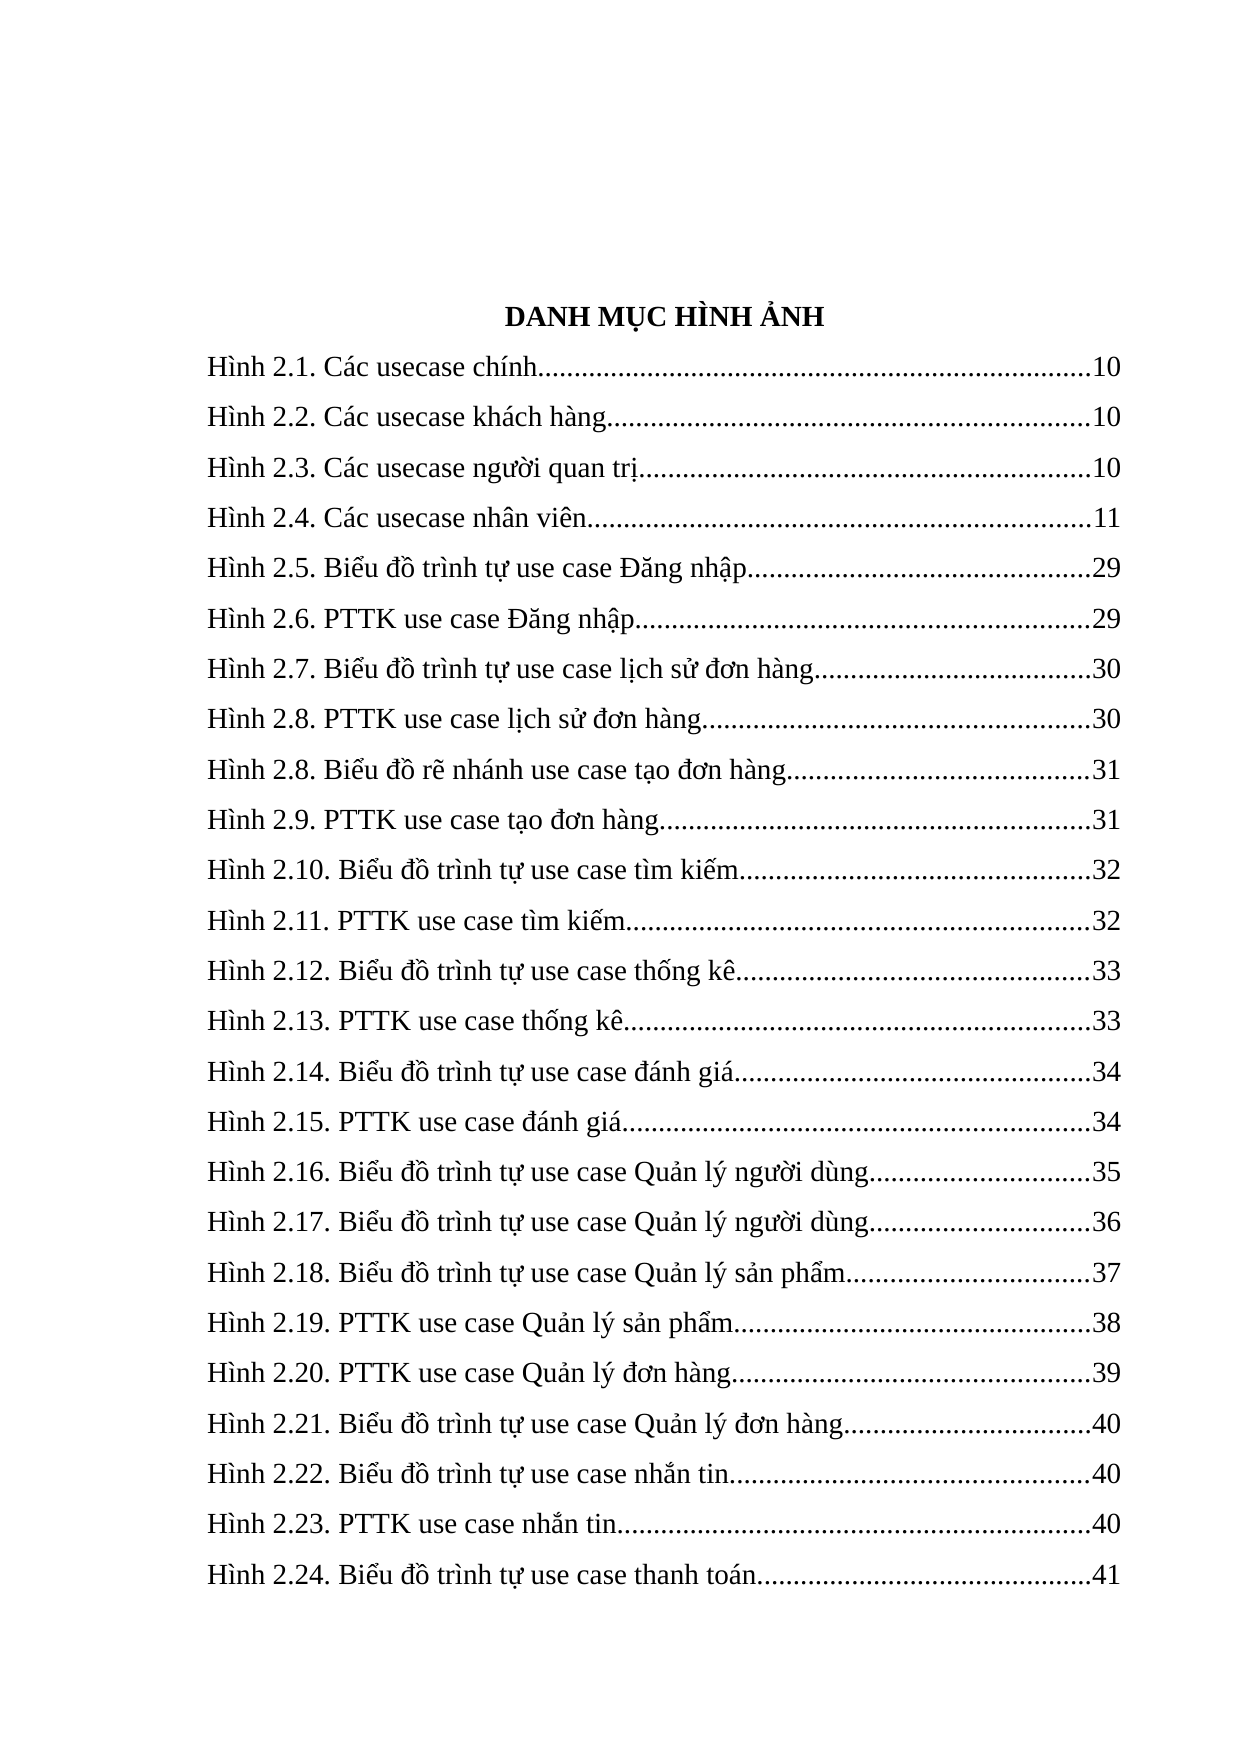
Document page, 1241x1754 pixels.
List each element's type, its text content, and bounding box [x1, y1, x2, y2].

text Hình 2.10. Biểu đồ trình tự use case tìm kiếm 32 [207, 852, 1122, 886]
text Hình 2.14. Biểu đồ trình tự use case đánh giá 34 [207, 1054, 1122, 1087]
text Hình 2.1. Các usecase chính 10 [207, 349, 1122, 383]
text Hình 2.12. Biểu đồ trình tự use case thống kê 33 [207, 953, 1122, 987]
text Hình 2.21. Biểu đồ trình tự use case Quản lý đơn hàng 40 [207, 1406, 1122, 1439]
text Hình 2.11. PTTK use case tìm kiếm 32 [207, 903, 1122, 936]
text Hình 2.6. PTTK use case Đăng nhập 29 [207, 601, 1122, 634]
text Hình 2.4. Các usecase nhân viên 11 [207, 500, 1122, 534]
text Hình 2.23. PTTK use case nhắn tin 40 [207, 1506, 1122, 1540]
text Hình 2.18. Biểu đồ trình tự use case Quản lý sản phẩm 37 [207, 1255, 1122, 1288]
text Hình 2.9. PTTK use case tạo đơn hàng 31 [207, 802, 1122, 836]
text Hình 2.20. PTTK use case Quản lý đơn hàng 39 [207, 1356, 1122, 1389]
text Hình 2.19. PTTK use case Quản lý sản phẩm 38 [207, 1305, 1122, 1339]
text Hình 2.8. PTTK use case lịch sử đơn hàng 30 [207, 701, 1122, 735]
text Hình 2.3. Các usecase người quan trị 10 [207, 450, 1122, 483]
text Hình 2.7. Biểu đồ trình tự use case lịch sử đơn hàng 30 [207, 651, 1122, 685]
text Hình 2.5. Biểu đồ trình tự use case Đăng nhập 29 [207, 551, 1122, 584]
text Hình 2.22. Biểu đồ trình tự use case nhắn tin 40 [207, 1456, 1122, 1490]
text DANH MỤC HÌNH ẢNH [207, 299, 1122, 332]
text Hình 2.15. PTTK use case đánh giá 34 [207, 1104, 1122, 1137]
text Hình 2.24. Biểu đồ trình tự use case thanh toán 41 [207, 1557, 1122, 1590]
text Hình 2.2. Các usecase khách hàng 10 [207, 399, 1122, 433]
text Hình 2.8. Biểu đồ rẽ nhánh use case tạo đơn hàng 31 [207, 752, 1122, 785]
text Hình 2.13. PTTK use case thống kê 33 [207, 1003, 1122, 1037]
text Hình 2.16. Biểu đồ trình tự use case Quản lý người dùng 35 [207, 1154, 1122, 1188]
text Hình 2.17. Biểu đồ trình tự use case Quản lý người dùng 36 [207, 1204, 1122, 1238]
